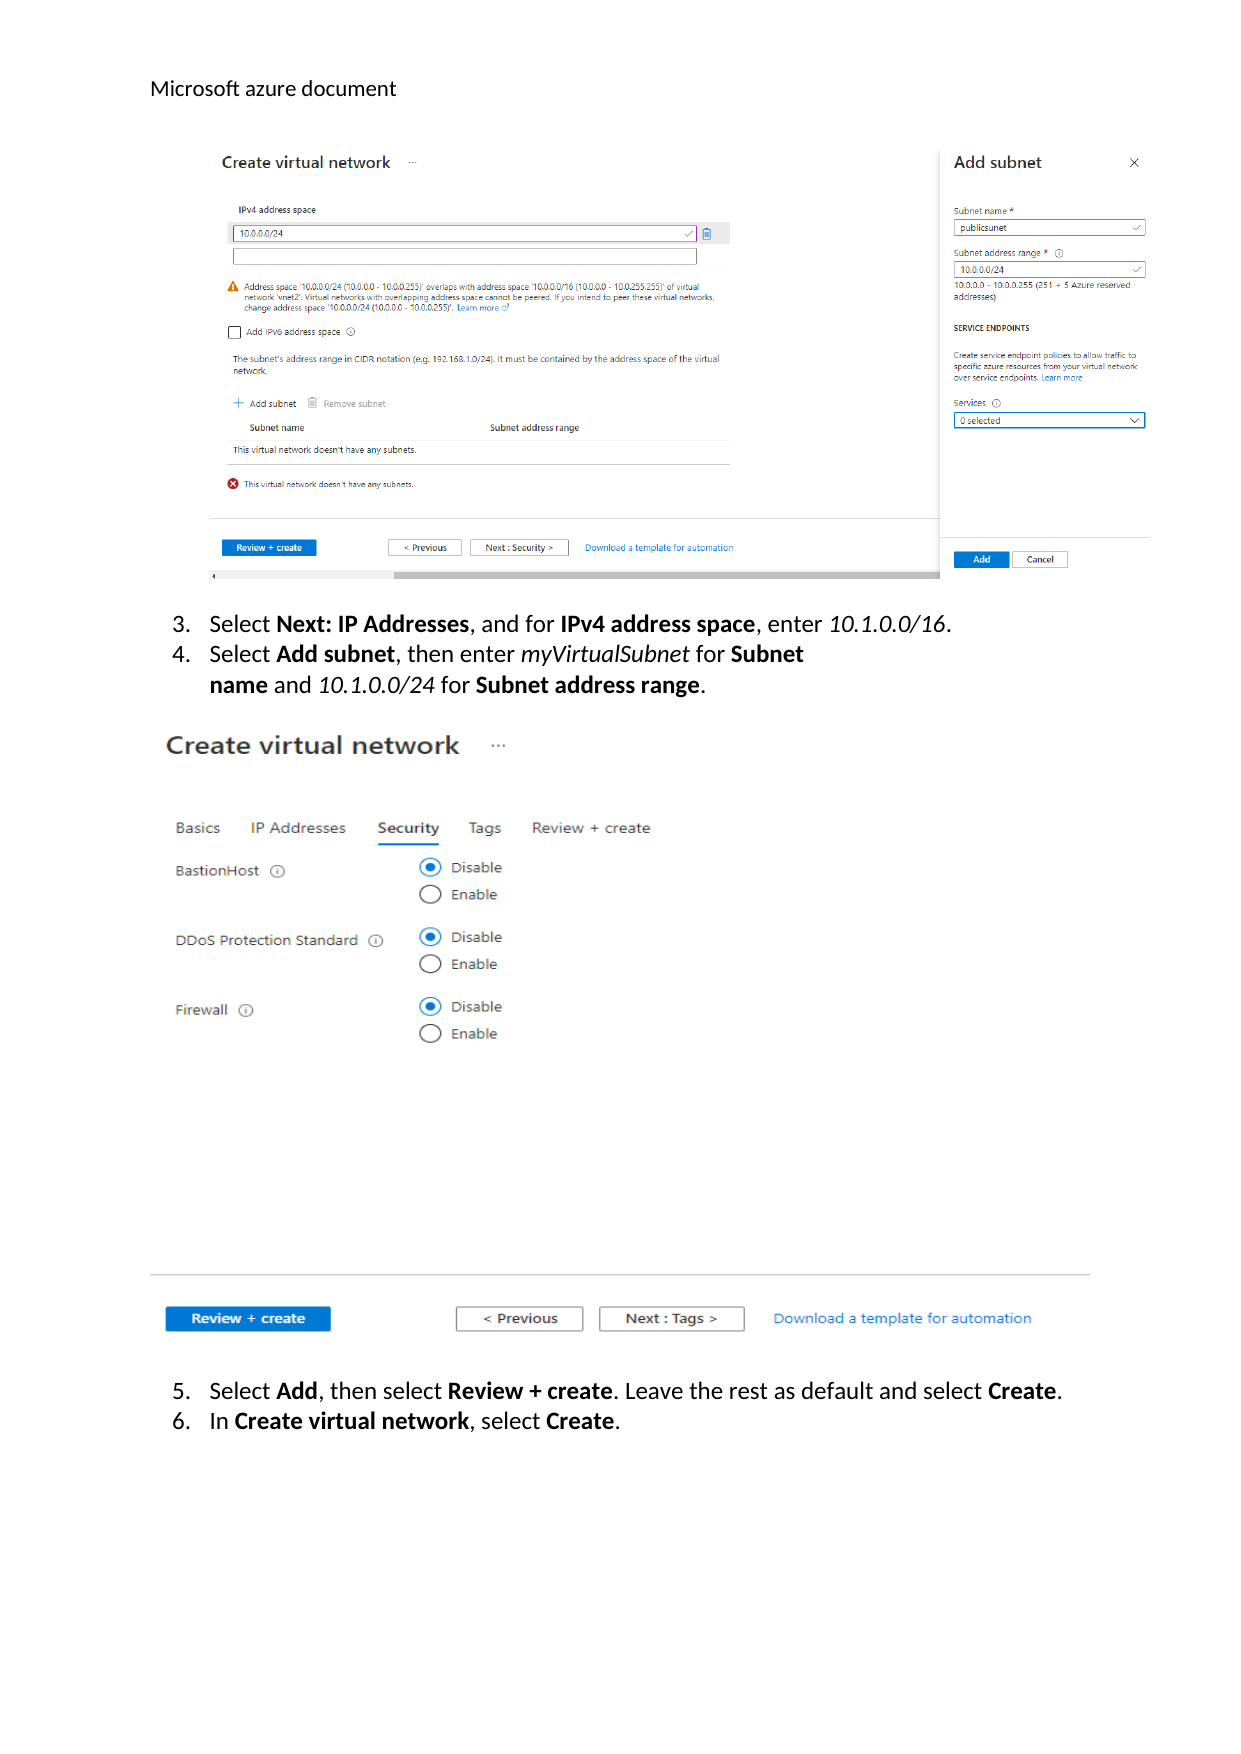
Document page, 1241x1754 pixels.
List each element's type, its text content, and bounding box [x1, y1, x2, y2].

list Select Next: IP Addresses, and for IPv4 address space, enter 10.1.0.0/16. [172, 608, 1090, 638]
picture [150, 728, 1091, 1346]
list In Create virtual network, select Create. [172, 1405, 1090, 1436]
list Select Add, then select Review + create. Leave the rest as default and select Create. [172, 1375, 1090, 1405]
list Select Add subnet, then enter myVirtualSubnet for Subnet name and 10.1.0.0/24 for Subnet address range. [172, 638, 1090, 699]
picture [209, 150, 1150, 579]
